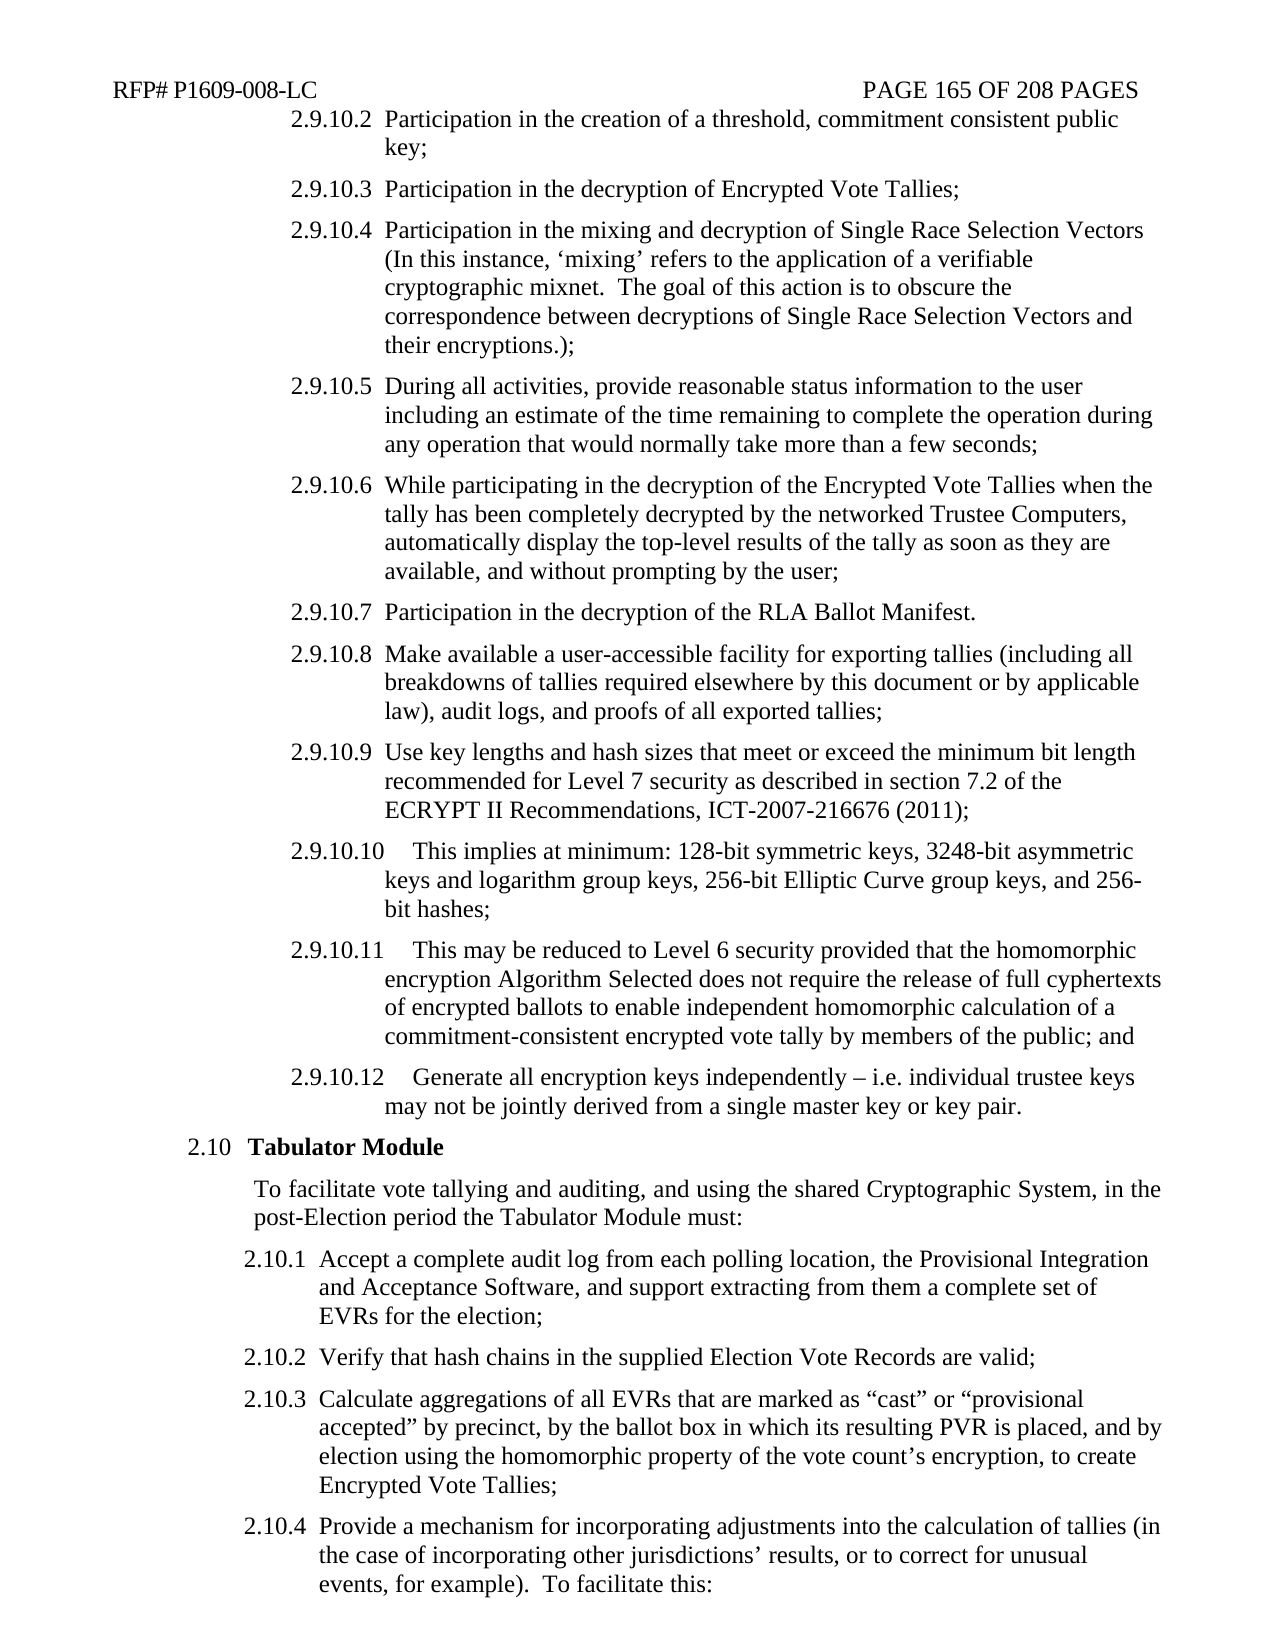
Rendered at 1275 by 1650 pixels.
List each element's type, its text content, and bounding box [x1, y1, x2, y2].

subtitle Tabulator Module [187, 1132, 1162, 1161]
subtitle Participation in the decryption of the RLA Ballot Manifest. [291, 597, 1162, 626]
subtitle Generate all encryption keys independently – i.e. individual trustee keys may not be jointly derived from a single master key or key pair. [291, 1062, 1162, 1120]
subtitle Accept a complete audit log from each polling location, the Provisional Integration and Acceptance Software, and support extracting from them a complete set of EVRs for the election; [244, 1244, 1162, 1330]
subtitle Use key lengths and hash sizes that meet or exceed the minimum bit length recommended for Level 7 security as described in section 7.2 of the ECRYPT II Recommendations, ICT-2007-216676 (2011); [291, 737, 1162, 824]
subtitle Make available a user-accessible facility for exporting tallies (including all breakdowns of tallies required elsewhere by this document or by applicable law), audit logs, and proofs of all exported tallies; [291, 639, 1162, 725]
subtitle This may be reduced to Level 6 security provided that the homomorphic encryption Algorithm Selected does not require the release of full cyphertexts of encrypted ballots to enable independent homomorphic calculation of a commitment-consistent encrypted vote tally by members of the public; and [291, 935, 1162, 1050]
subtitle While participating in the decryption of the Encrypted Vote Tallies when the tally has been completely decrypted by the networked Trustee Computers, automatically display the top-level results of the tally as soon as they are available, and without prompting by the user; [291, 470, 1162, 585]
subtitle Participation in the decryption of Encrypted Vote Tallies; [291, 174, 1162, 202]
text To facilitate vote tallying and auditing, and using the shared Cryptographic System, in the post-Election period the Tabulator Module must: [253, 1174, 1162, 1231]
subtitle During all activities, provide reasonable status information to the user including an estimate of the time remaining to complete the operation during any operation that would normally take more than a few seconds; [291, 371, 1162, 457]
subtitle Calculate aggregations of all EVRs that are marked as “cast” or “provisional accepted” by precinct, by the ballot box in which its resulting PVR is placed, and by election using the homomorphic property of the vote count’s encryption, to create Encrypted Vote Tallies; [244, 1384, 1162, 1499]
subtitle Verify that hash chains in the supplied Election Vote Records are valid; [244, 1342, 1162, 1371]
subtitle Provide a mechanism for incorporating adjustments into the calculation of tallies (in the case of incorporating other jurisdictions’ results, or to correct for unusual events, for example). To facilitate this: [244, 1511, 1162, 1597]
subtitle Participation in the mixing and decryption of Single Race Selection Vectors (In this instance, ‘mixing’ refers to the application of a verifiable cryptographic mixnet. The goal of this action is to obscure the correspondence between decryptions of Single Race Selection Vectors and their encryptions.); [291, 215, 1162, 359]
subtitle This implies at minimum: 128-bit symmetric keys, 3248-bit asymmetric keys and logarithm group keys, 256-bit Elliptic Curve group keys, and 256-bit hashes; [291, 836, 1162, 922]
subtitle Participation in the creation of a threshold, commitment consistent public key; [291, 104, 1162, 161]
